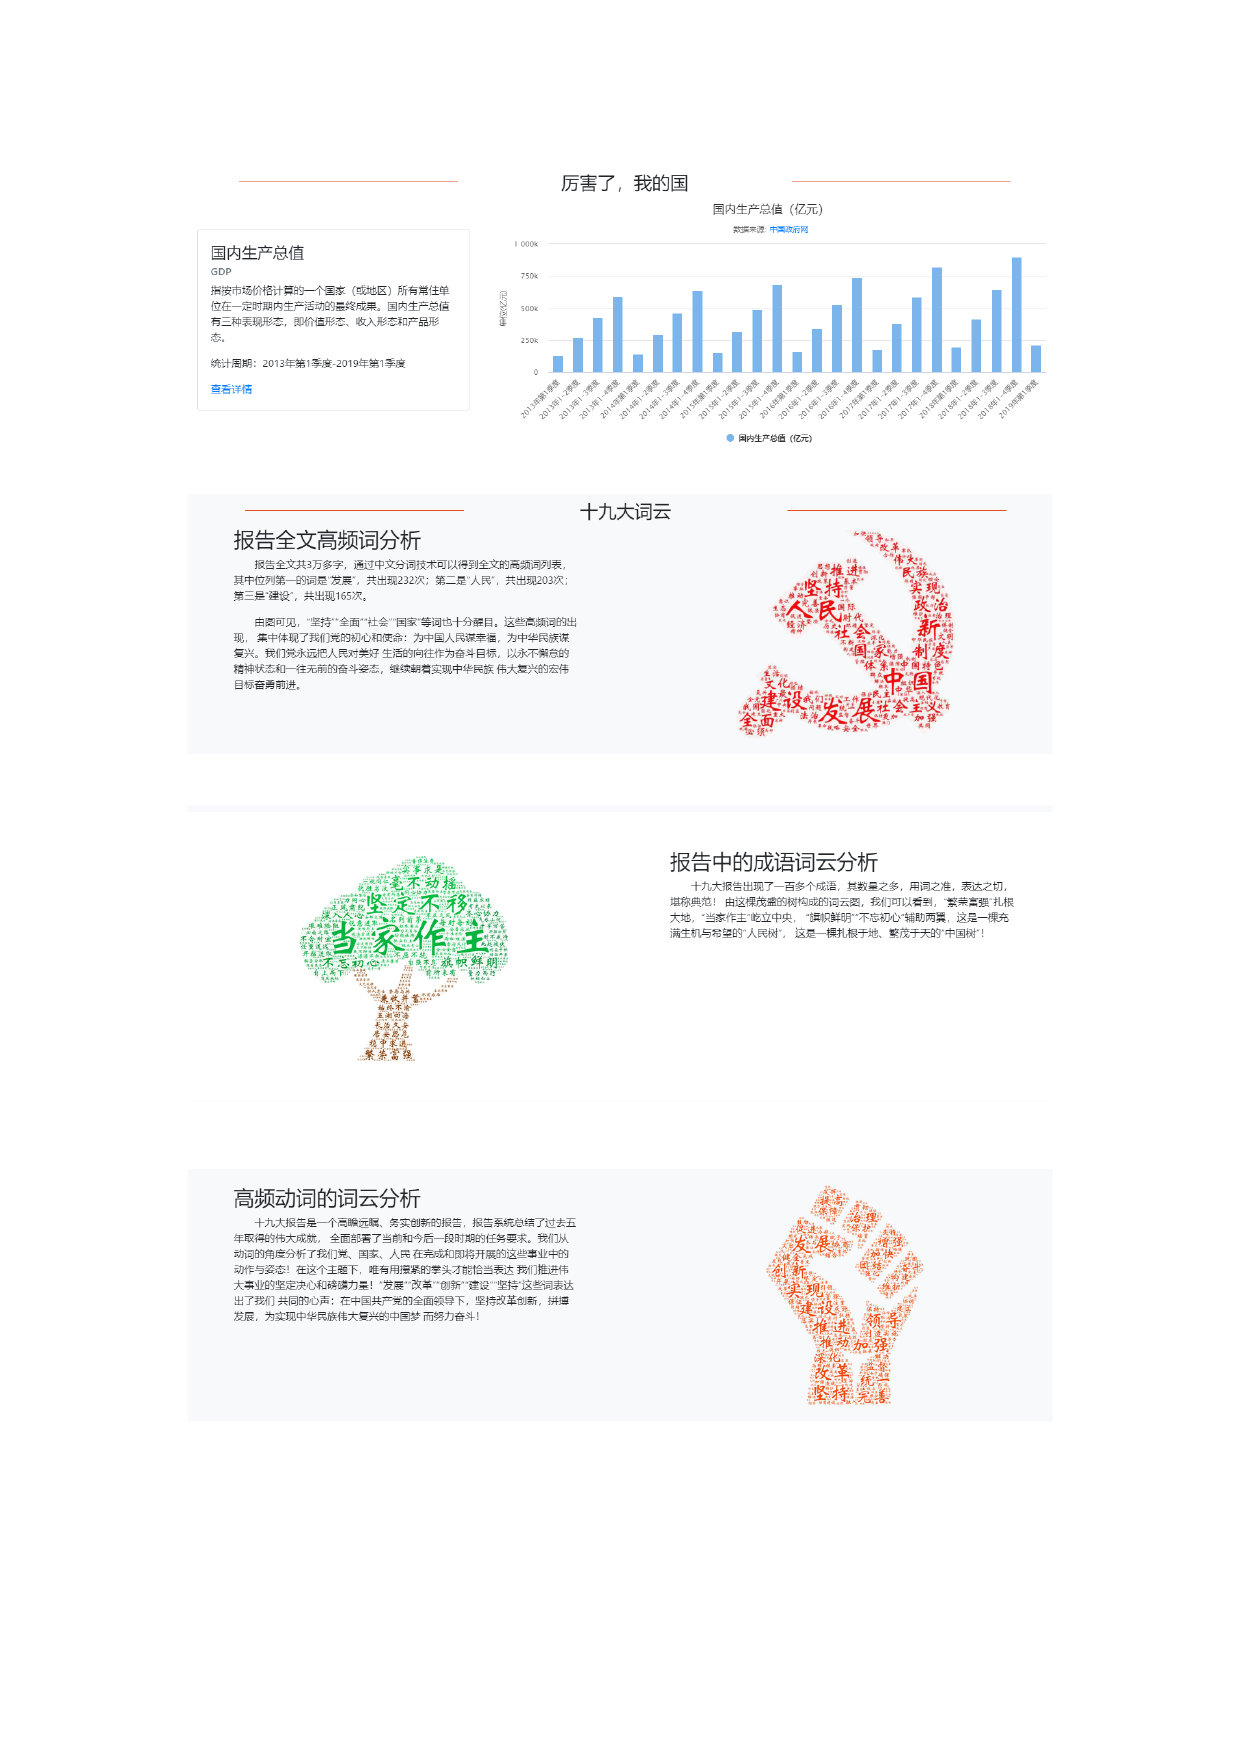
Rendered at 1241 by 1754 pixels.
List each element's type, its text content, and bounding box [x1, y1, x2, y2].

picture [187, 961, 1053, 1257]
text 在 厉害了，我的国 的数据图表部分，鼠标在数据图表上移动可看到相关信息。点击图表下方的 国内生产总值（亿元） ，可隐藏图表，再次点击可显示。 [187, 224, 1053, 289]
list 首页内容部分：厉害了，我的国、十九大词云、重要讲话、新时代动态 [225, 162, 1053, 194]
picture [187, 639, 1053, 932]
picture [187, 317, 1053, 604]
